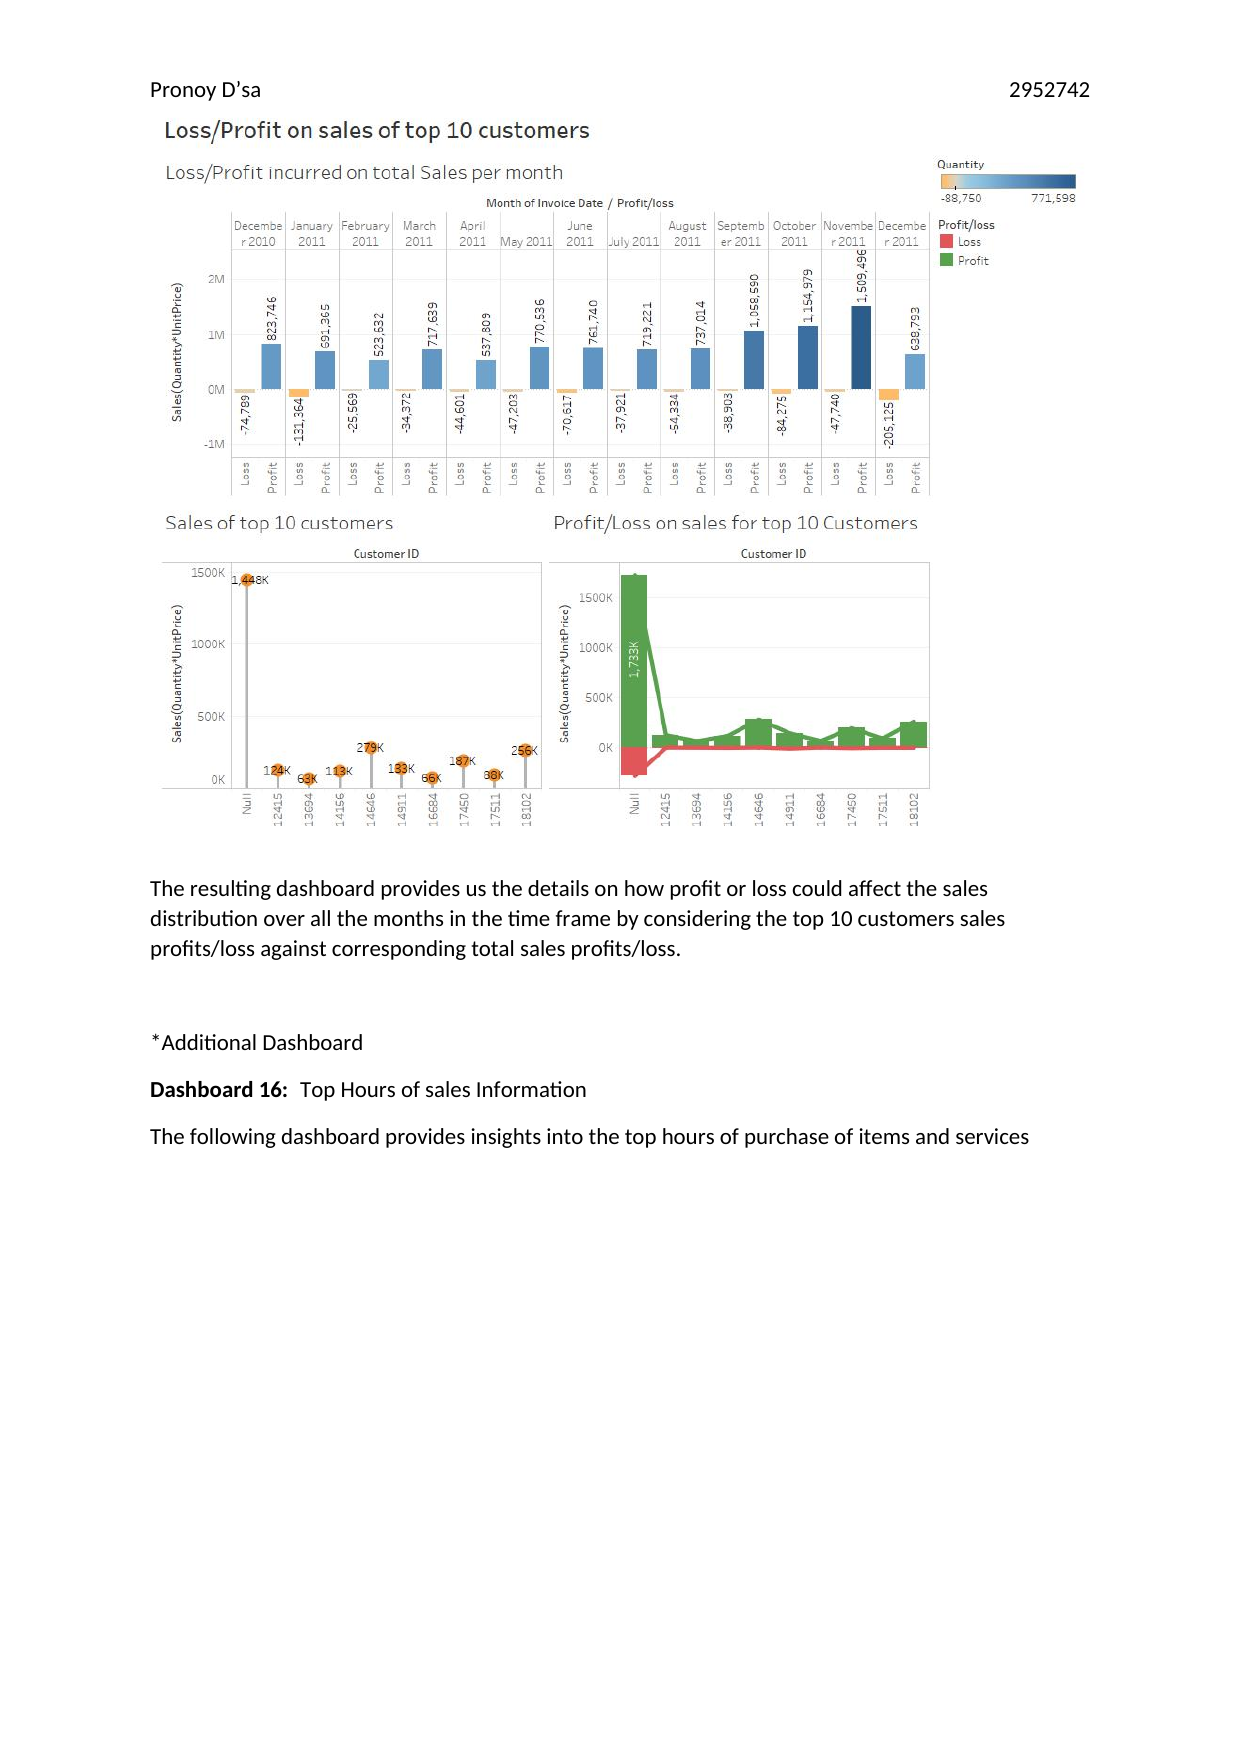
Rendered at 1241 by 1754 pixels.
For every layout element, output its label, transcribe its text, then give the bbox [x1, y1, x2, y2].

text *Additional Dashboard [150, 1028, 1090, 1056]
text The following dashboard provides insights into the top hours of purchase of items and services [150, 1122, 1090, 1150]
text Dashboard 16: Top Hours of sales Information [150, 1075, 1090, 1103]
text The resulting dashboard provides us the details on how profit or loss could affect the sales distribution over all the months in the time frame by considering the top 10 customers sales profits/loss against corresponding total sales profits/loss. [150, 874, 1090, 962]
picture [150, 103, 1091, 856]
